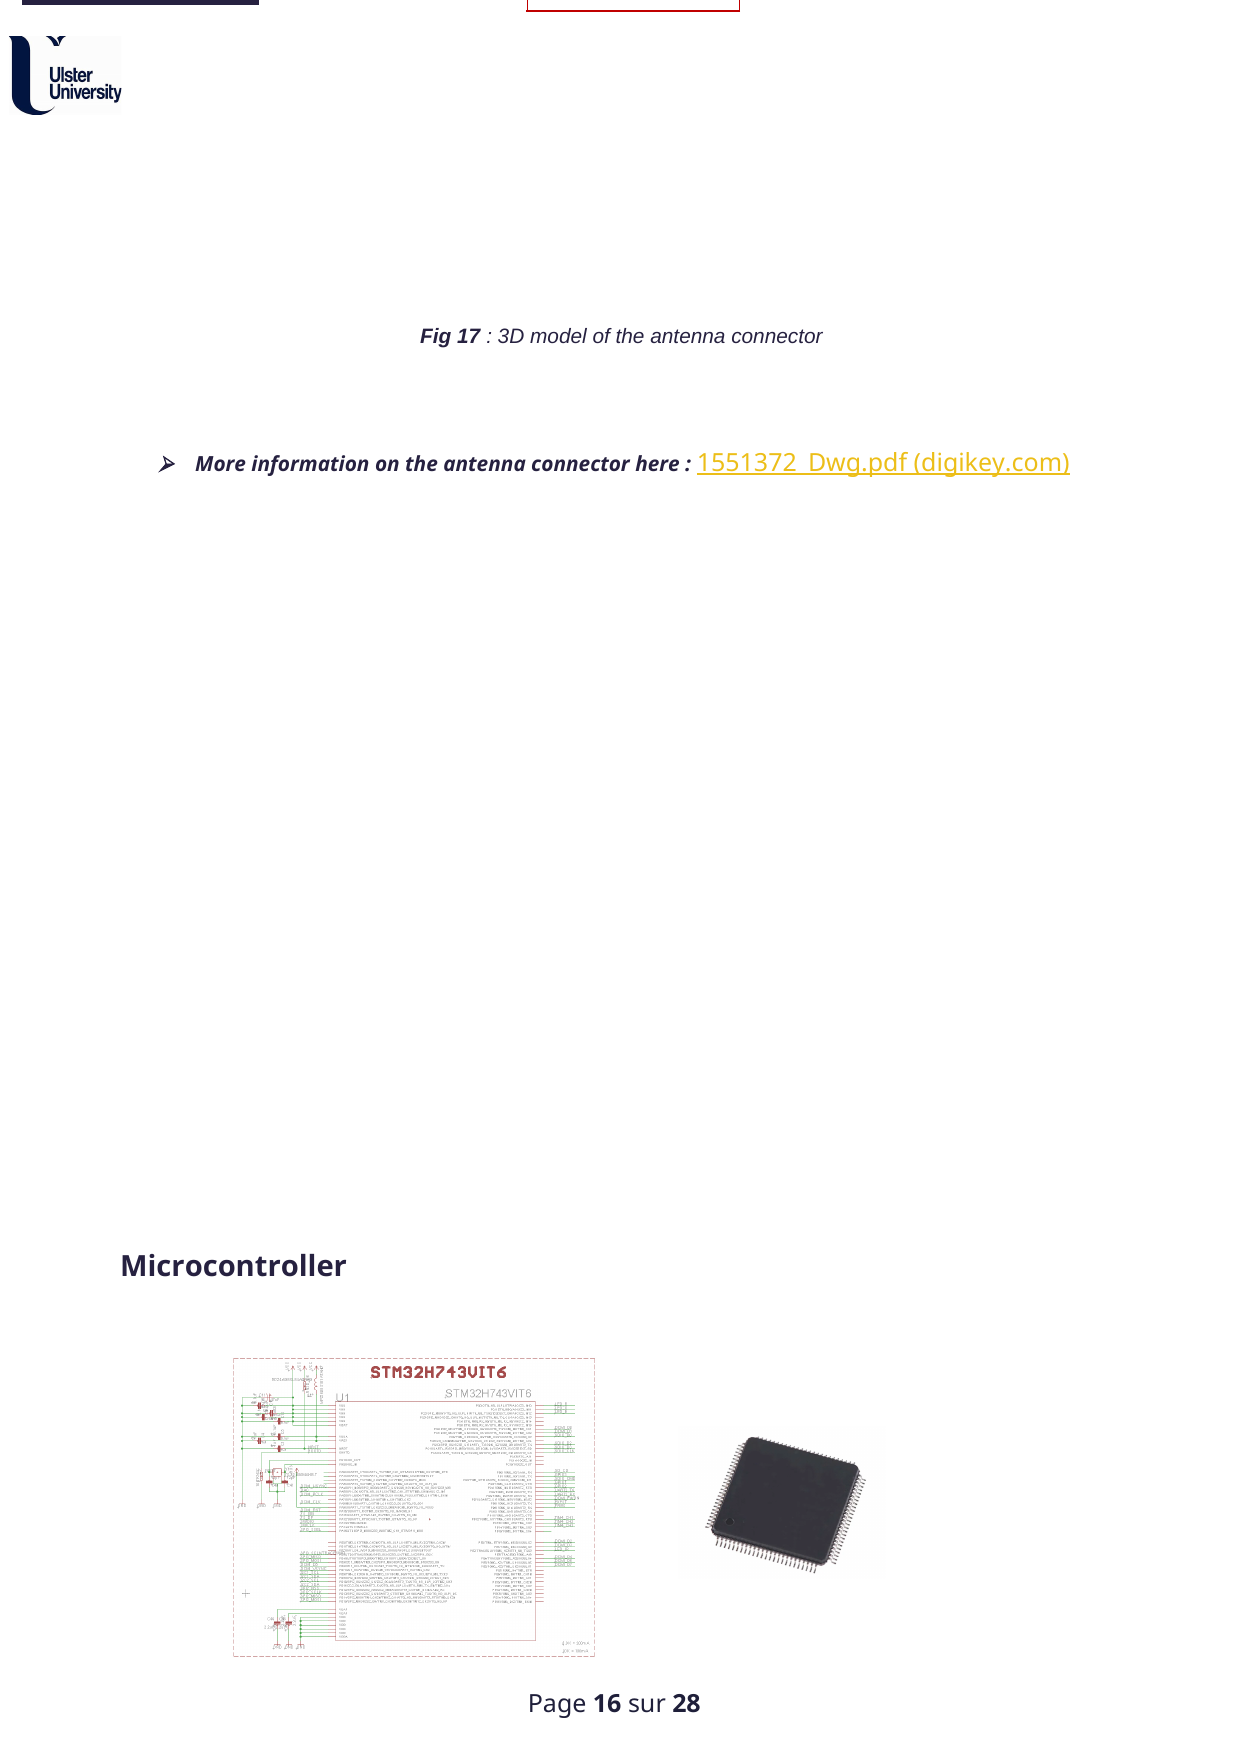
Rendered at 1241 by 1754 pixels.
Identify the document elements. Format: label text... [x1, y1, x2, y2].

picture [677, 1426, 886, 1579]
list More information on the antenna connector here : 1551372_Dwg.pdf (digikey.com) [157, 444, 1120, 479]
subtitle Microcontroller [120, 1245, 1120, 1284]
picture [8, 36, 122, 115]
picture [231, 1356, 597, 1658]
text Fig 17 : 3D model of the antenna connector [345, 323, 1120, 347]
